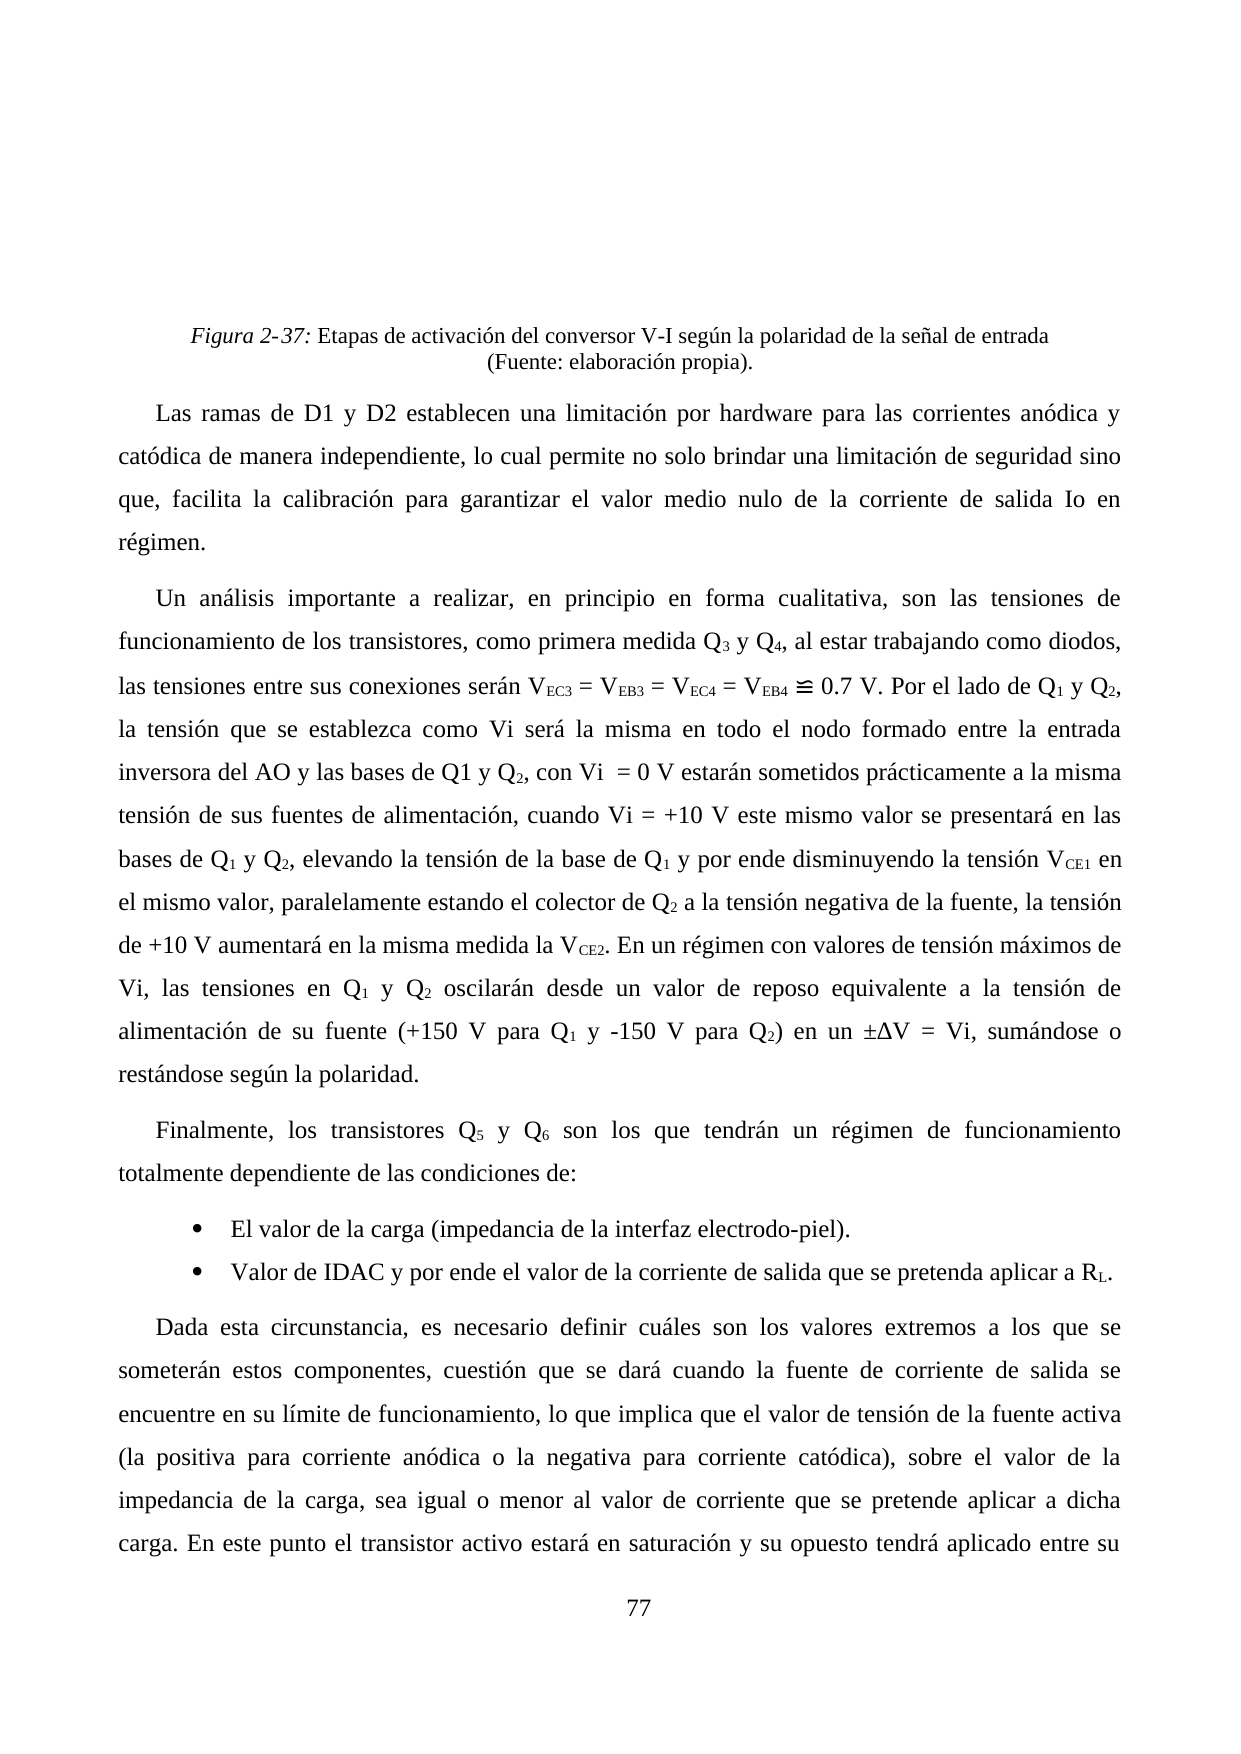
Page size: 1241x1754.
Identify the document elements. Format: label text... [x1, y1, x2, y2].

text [118, 1312, 1122, 1557]
text Finalmente, los transistores Q5 y Q6 son los que tendrán un régimen de funcionamiento totalmente dependiente de las condiciones de: [118, 1115, 1122, 1187]
text Un análisis importante a realizar, en principio en forma cualitativa, son las tensiones de funcionamiento de los transistores, como primera medida Q3 y Q4, al estar trabajando como diodos, las tensiones entre sus conexiones serán VEC3 = VEB3 = VEC4 = VEB4 ≌ 0.7 V. Por el lado de Q1 y Q2, la tensión que se establezca como Vi será la misma en todo el nodo formado entre la entrada inversora del AO y las bases de Q1 y Q2, con Vi = 0 V estarán sometidos prácticamente a la misma tensión de sus fuentes de alimentación, cuando Vi = +10 V este mismo valor se presentará en las bases de Q1 y Q2, elevando la tensión de la base de Q1 y por ende disminuyendo la tensión VCE1 en el mismo valor, paralelamente estando el colector de Q2 a la tensión negativa de la fuente, la tensión de +10 V aumentará en la misma medida la VCE2. En un régimen con valores de tensión máximos de Vi, las tensiones en Q1 y Q2 oscilarán desde un valor de reposo equivalente a la tensión de alimentación de su fuente (+150 V para Q1 y -150 V para Q2) en un ±∆V = Vi, sumándose o restándose según la polaridad. [118, 583, 1122, 1088]
text Las ramas de D1 y D2 establecen una limitación por hardware para las corrientes anódica y catódica de manera independiente, lo cual permite no solo brindar una limitación de seguridad sino que, facilita la calibración para garantizar el valor medio nulo de la corriente de salida Io en régimen. [118, 398, 1122, 556]
list Valor de IDAC y por ende el valor de la corriente de salida que se pretenda aplicar a RL. [193, 1257, 1122, 1286]
list El valor de la carga (impedancia de la interfaz electrodo-piel). [193, 1214, 1122, 1242]
